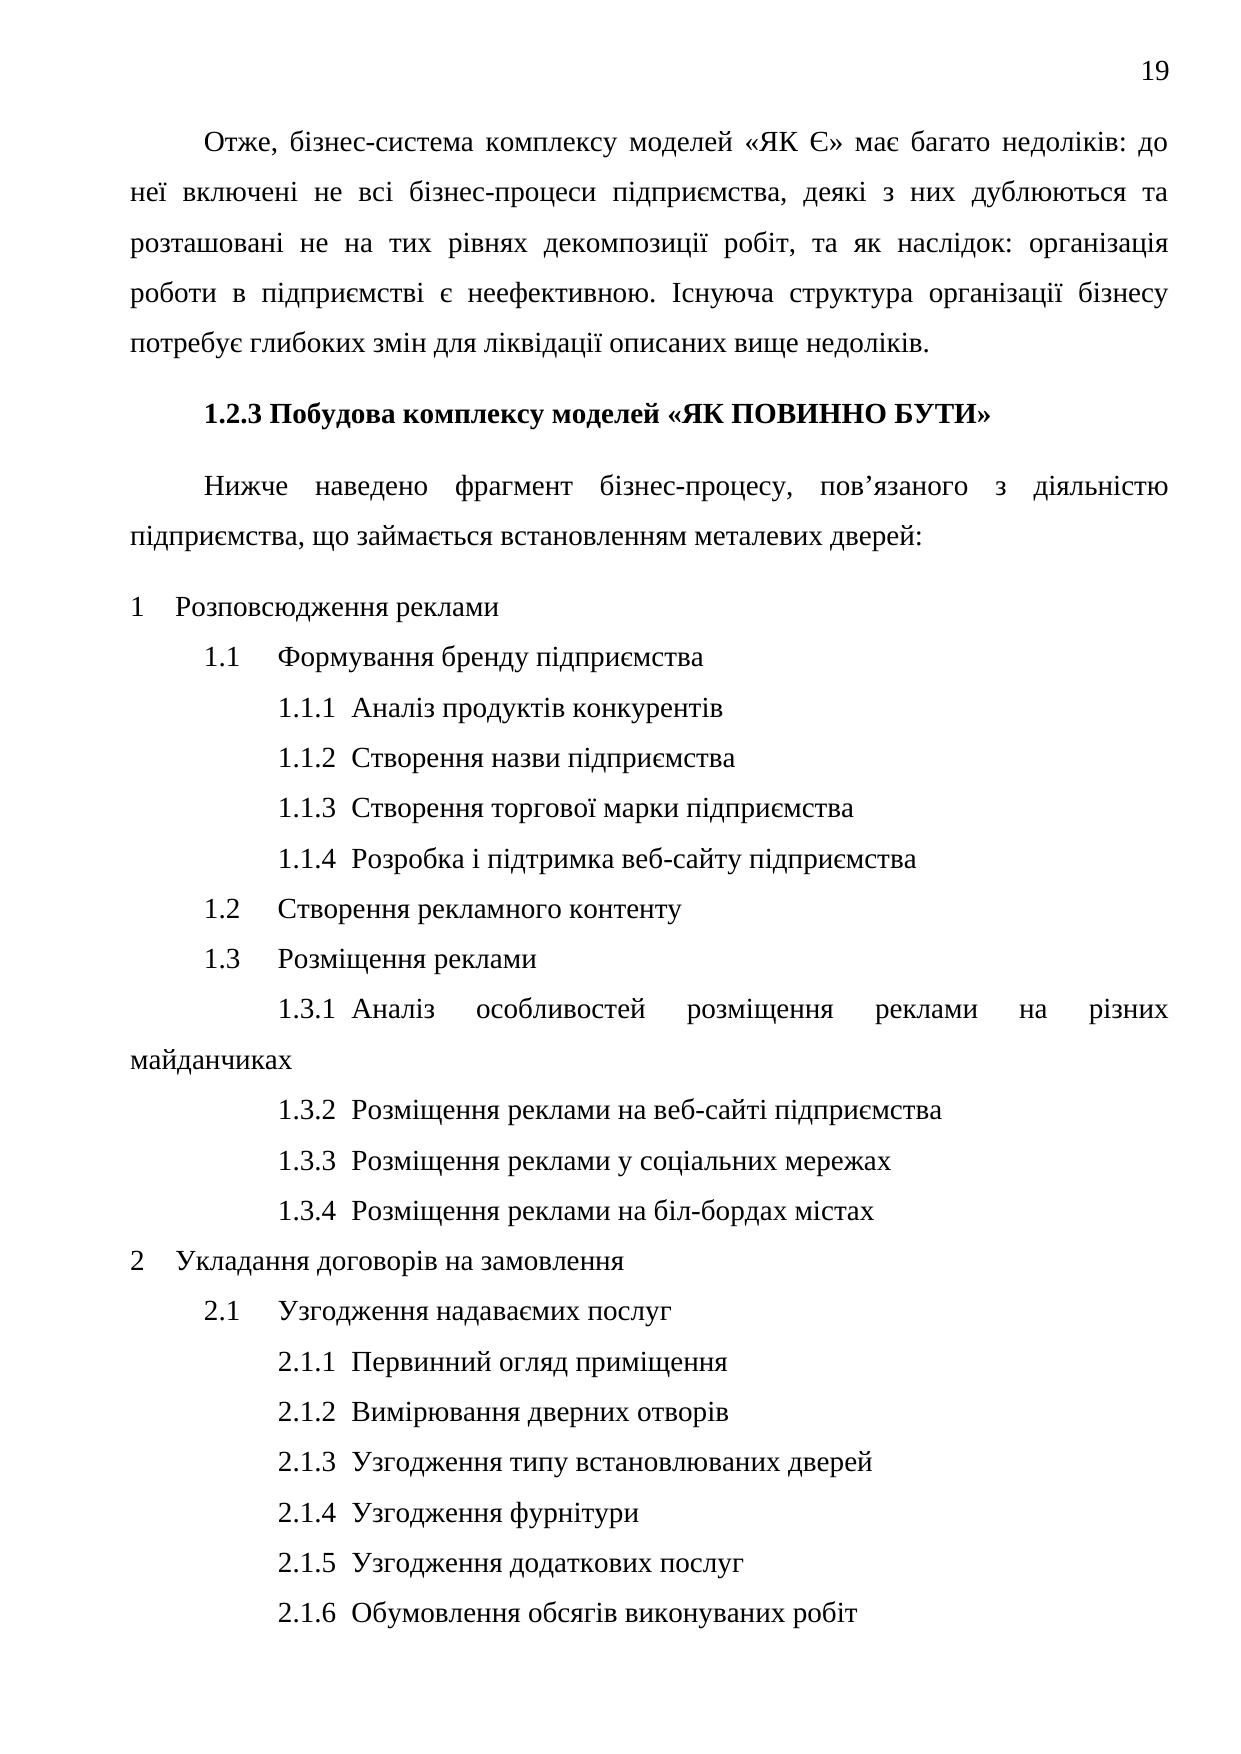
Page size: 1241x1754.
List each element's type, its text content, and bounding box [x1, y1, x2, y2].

list Розміщення реклами [130, 941, 1169, 975]
list Створення торгової марки підприємства [278, 790, 1169, 824]
list Обумовлення обсягів виконуваних робіт [130, 1595, 1169, 1629]
list Аналіз продуктів конкурентів [130, 690, 1169, 723]
list Вимірювання дверних отворів [130, 1394, 1169, 1428]
list Укладання договорів на замовлення [130, 1243, 1169, 1277]
list Формування бренду підприємства [130, 639, 1169, 673]
list Створення рекламного контенту [130, 891, 1169, 924]
list Узгодження додаткових послуг [130, 1545, 1169, 1579]
text Нижче наведено фрагмент бізнес-процесу, пов’язаного з діяльністю підприємства, що займається встановленням металевих дверей: [130, 468, 1169, 552]
list Розміщення реклами на веб-сайті підприємства [130, 1092, 1169, 1126]
list Розробка і підтримка веб-сайту підприємства [278, 841, 1169, 874]
list Розміщення реклами у соціальних мережах [130, 1143, 1169, 1176]
text Отже, бізнес-система комплексу моделей «ЯК Є» має багато недоліків: до неї включені не всі бізнес-процеси підприємства, деякі з них дублюються та розташовані не на тих рівнях декомпозиції робіт, та як наслідок: організація роботи в підприємстві є неефективною. Існуюча структура організації бізнесу потребує глибоких змін для ліквідації описаних вище недоліків. [130, 124, 1169, 359]
list Узгодження надаваємих послуг [130, 1293, 1169, 1327]
list Узгодження фурнітури [130, 1495, 1169, 1528]
list Аналіз особливостей розміщення реклами на різних майданчиках [130, 992, 1169, 1076]
subtitle 1.2.3 Побудова комплексу моделей «ЯК ПОВИННО БУТИ» [130, 397, 1169, 430]
list Узгодження типу встановлюваних дверей [130, 1444, 1169, 1478]
list Розповсюдження реклами [130, 589, 1169, 623]
list Створення назви підприємства [278, 740, 1169, 774]
list Розміщення реклами на біл-бордах містах [130, 1193, 1169, 1226]
list Первинний огляд приміщення [130, 1344, 1169, 1377]
